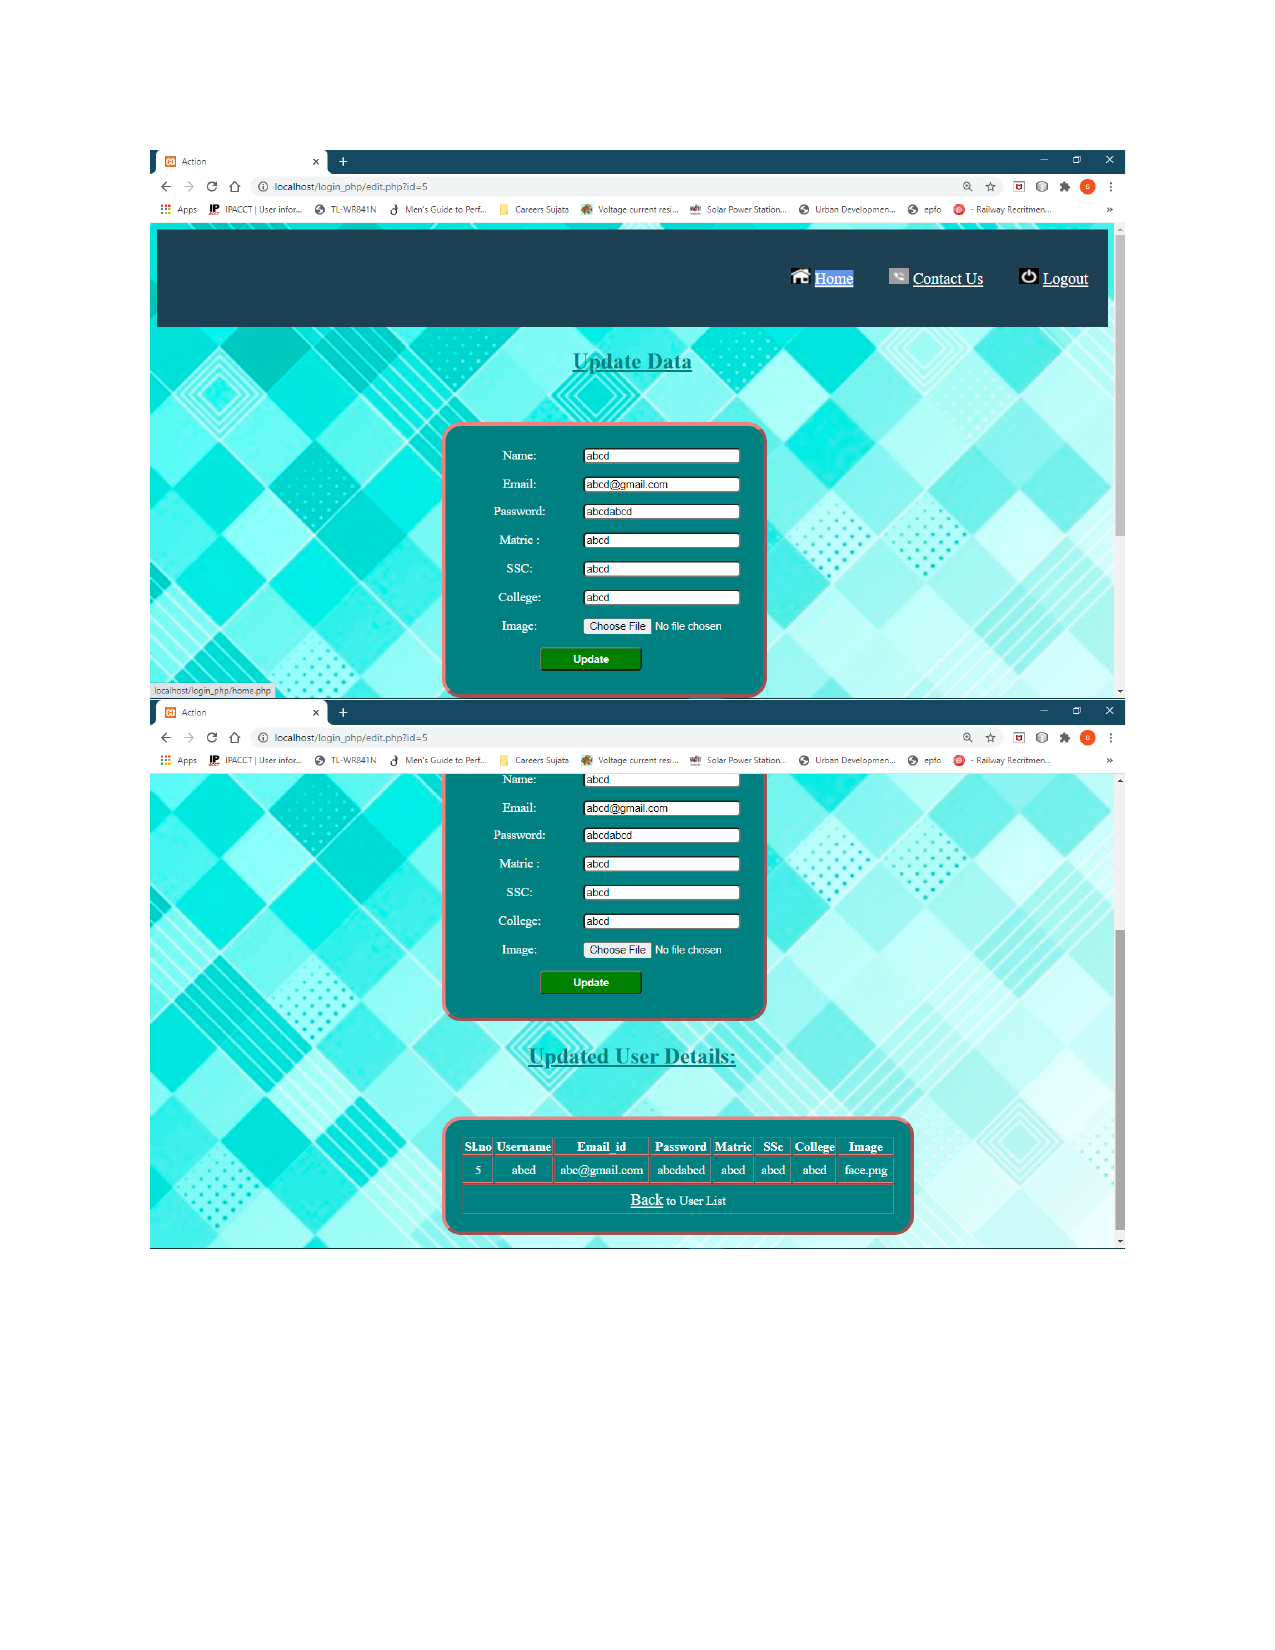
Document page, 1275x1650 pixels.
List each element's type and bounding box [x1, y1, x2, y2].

picture [150, 700, 1125, 1249]
picture [150, 150, 1125, 699]
